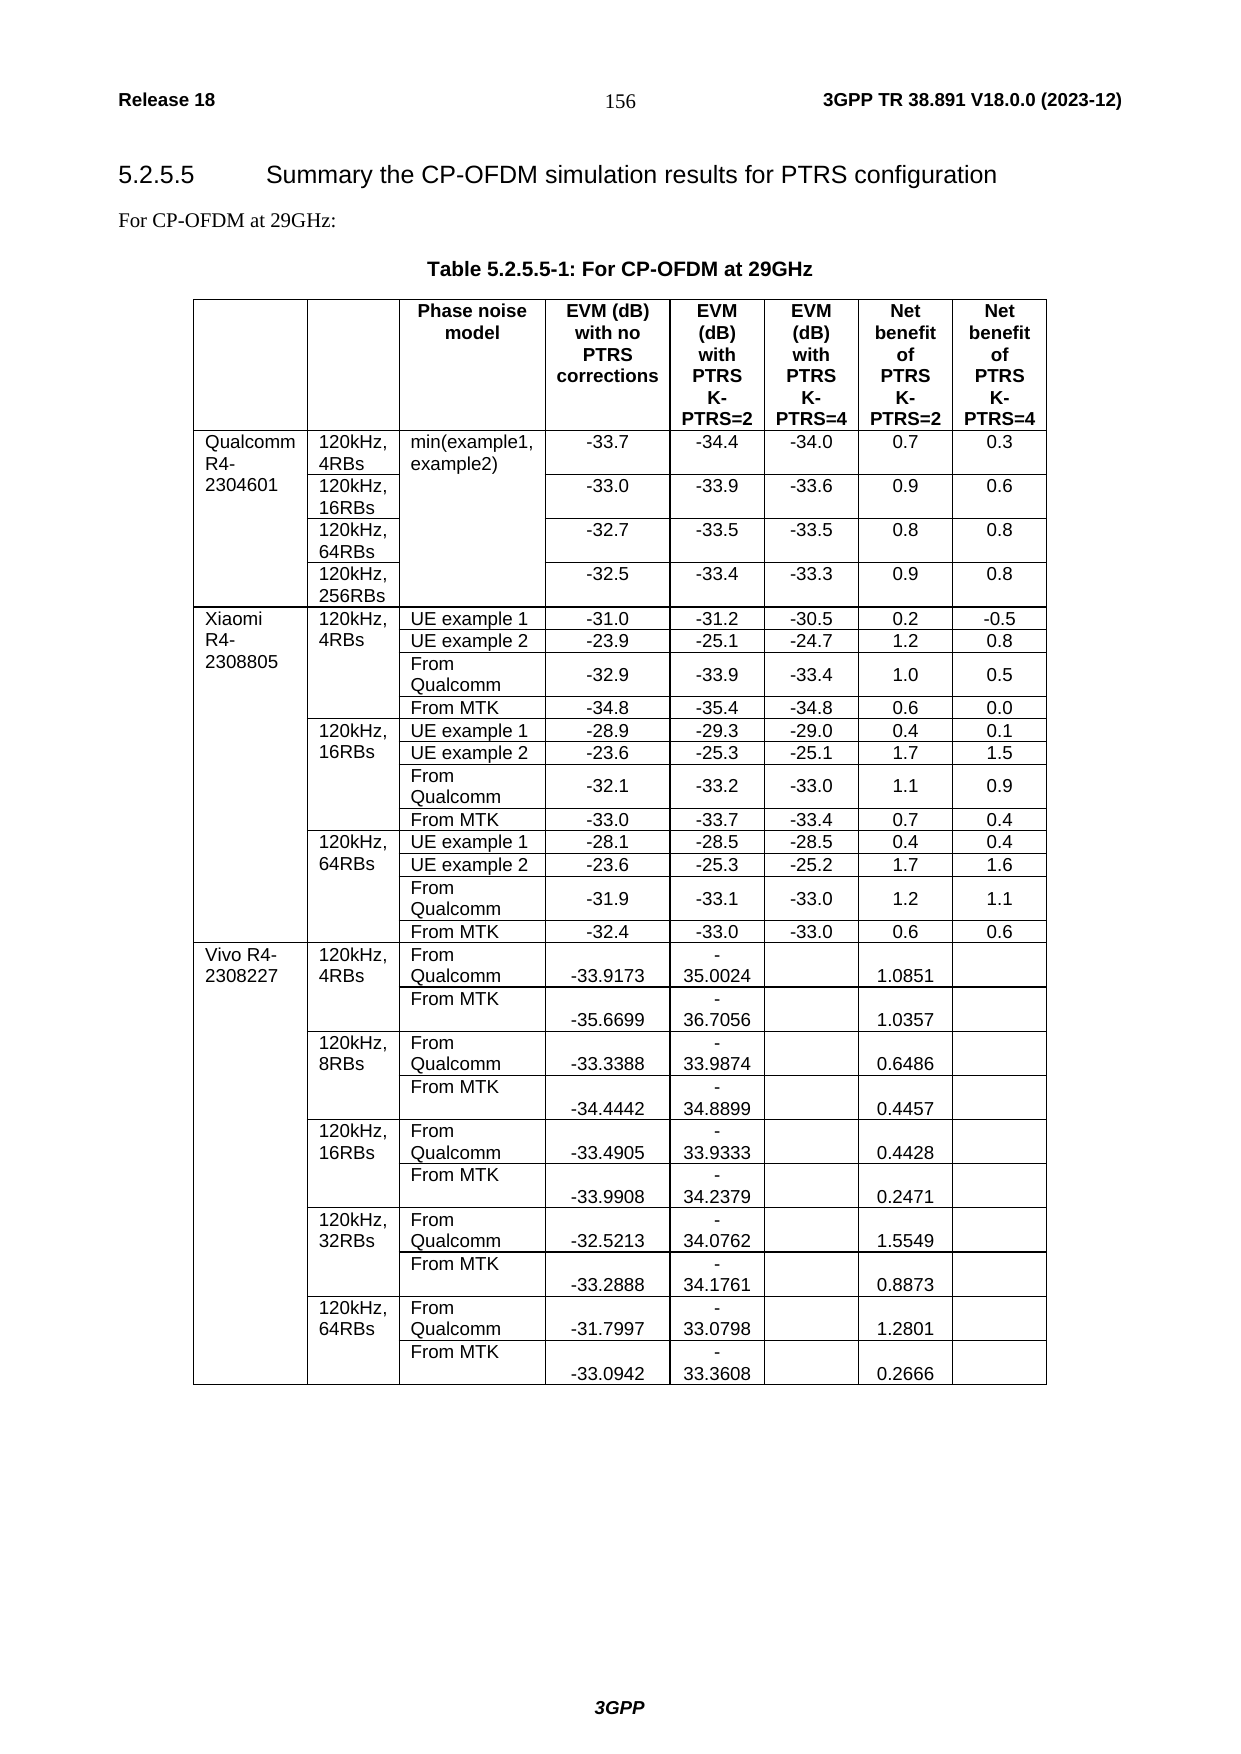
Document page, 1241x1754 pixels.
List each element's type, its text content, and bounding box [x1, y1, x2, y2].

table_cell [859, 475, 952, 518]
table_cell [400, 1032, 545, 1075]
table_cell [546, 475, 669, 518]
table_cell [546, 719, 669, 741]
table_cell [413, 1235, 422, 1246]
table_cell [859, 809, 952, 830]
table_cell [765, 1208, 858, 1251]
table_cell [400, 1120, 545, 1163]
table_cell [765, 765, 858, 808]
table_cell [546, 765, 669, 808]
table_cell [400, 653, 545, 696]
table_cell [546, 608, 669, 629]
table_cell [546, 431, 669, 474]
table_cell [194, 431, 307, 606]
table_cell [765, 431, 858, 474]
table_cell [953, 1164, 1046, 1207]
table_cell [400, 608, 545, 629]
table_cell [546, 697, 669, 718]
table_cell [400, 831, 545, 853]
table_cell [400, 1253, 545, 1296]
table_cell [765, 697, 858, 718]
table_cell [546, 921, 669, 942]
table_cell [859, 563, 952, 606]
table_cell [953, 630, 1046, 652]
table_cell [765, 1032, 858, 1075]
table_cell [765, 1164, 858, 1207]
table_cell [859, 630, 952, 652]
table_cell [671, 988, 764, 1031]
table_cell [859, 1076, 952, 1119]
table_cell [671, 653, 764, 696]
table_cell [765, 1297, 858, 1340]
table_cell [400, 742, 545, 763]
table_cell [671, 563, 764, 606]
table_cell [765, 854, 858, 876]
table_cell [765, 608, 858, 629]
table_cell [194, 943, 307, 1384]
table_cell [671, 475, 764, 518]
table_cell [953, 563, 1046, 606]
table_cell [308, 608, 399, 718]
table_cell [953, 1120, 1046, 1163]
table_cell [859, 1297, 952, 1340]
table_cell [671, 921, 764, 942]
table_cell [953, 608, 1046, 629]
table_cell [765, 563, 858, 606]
text For CP-OFDM at 29GHz: [118, 207, 1122, 232]
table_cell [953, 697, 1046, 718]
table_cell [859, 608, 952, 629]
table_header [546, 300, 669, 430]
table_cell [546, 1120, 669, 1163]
text Table 5.2.5.5-1: For CP-OFDM at 29GHz [118, 257, 1122, 281]
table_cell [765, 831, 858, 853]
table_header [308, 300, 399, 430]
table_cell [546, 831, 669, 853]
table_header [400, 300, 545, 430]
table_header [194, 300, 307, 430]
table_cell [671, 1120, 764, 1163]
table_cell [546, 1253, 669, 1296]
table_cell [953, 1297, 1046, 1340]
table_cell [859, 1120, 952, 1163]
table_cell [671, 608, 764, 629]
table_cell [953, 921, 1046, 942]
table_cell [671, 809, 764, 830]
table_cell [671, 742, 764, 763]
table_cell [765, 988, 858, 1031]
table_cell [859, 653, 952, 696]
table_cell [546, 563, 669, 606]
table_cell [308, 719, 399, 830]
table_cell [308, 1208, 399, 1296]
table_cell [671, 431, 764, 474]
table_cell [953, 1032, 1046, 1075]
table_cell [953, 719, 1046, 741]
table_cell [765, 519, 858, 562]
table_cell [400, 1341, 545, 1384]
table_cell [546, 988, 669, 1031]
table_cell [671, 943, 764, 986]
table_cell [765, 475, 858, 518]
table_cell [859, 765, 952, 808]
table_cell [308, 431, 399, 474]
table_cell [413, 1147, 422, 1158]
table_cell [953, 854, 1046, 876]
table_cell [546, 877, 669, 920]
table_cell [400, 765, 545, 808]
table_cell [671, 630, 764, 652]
subtitle 5.2.5.5 Summary the CP-OFDM simulation results for PTRS configuration [118, 160, 1122, 189]
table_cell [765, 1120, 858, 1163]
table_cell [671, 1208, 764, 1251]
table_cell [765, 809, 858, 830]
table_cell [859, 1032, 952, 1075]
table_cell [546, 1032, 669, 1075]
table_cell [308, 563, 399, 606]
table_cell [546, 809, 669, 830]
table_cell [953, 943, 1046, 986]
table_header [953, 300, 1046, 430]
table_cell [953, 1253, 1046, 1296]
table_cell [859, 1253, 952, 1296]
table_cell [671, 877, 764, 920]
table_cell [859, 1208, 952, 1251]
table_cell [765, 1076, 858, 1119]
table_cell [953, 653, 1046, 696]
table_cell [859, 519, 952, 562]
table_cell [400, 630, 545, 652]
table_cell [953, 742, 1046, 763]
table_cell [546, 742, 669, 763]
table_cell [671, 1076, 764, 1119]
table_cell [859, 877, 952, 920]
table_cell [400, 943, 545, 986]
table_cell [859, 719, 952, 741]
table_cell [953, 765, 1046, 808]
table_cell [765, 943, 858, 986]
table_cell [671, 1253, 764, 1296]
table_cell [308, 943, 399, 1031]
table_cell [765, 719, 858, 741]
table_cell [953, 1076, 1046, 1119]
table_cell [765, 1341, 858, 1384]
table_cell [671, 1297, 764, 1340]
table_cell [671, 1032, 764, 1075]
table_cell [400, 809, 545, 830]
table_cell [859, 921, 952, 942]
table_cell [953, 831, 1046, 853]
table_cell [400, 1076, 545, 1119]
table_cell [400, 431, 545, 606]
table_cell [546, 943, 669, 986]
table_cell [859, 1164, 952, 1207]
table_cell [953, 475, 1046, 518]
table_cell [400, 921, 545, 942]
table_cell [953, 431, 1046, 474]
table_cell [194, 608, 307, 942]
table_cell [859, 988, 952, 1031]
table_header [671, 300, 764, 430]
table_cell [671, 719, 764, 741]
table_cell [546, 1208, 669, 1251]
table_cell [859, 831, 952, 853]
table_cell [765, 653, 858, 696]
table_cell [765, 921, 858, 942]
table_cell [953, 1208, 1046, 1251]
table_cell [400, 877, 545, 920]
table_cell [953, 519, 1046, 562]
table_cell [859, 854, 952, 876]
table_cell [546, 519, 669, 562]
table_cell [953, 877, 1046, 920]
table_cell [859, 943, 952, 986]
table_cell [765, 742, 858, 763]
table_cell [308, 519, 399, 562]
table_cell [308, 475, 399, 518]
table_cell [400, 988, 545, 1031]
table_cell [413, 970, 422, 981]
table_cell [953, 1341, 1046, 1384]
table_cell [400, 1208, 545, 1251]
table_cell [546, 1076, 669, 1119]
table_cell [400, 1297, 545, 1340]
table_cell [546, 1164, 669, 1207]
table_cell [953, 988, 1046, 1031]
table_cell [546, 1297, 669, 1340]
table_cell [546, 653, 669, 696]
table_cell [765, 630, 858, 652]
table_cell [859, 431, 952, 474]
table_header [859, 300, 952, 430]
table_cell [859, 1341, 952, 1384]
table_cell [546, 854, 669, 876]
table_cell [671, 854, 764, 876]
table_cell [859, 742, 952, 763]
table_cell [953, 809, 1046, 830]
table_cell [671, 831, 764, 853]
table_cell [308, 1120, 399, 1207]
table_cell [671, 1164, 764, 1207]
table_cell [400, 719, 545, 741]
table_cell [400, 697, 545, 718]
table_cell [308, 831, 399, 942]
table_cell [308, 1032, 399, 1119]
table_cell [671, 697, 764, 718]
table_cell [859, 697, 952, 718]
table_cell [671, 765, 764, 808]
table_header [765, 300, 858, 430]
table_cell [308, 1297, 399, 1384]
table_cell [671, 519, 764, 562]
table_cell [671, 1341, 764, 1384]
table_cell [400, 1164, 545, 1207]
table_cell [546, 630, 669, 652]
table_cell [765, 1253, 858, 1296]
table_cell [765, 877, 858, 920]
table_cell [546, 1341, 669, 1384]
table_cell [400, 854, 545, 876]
